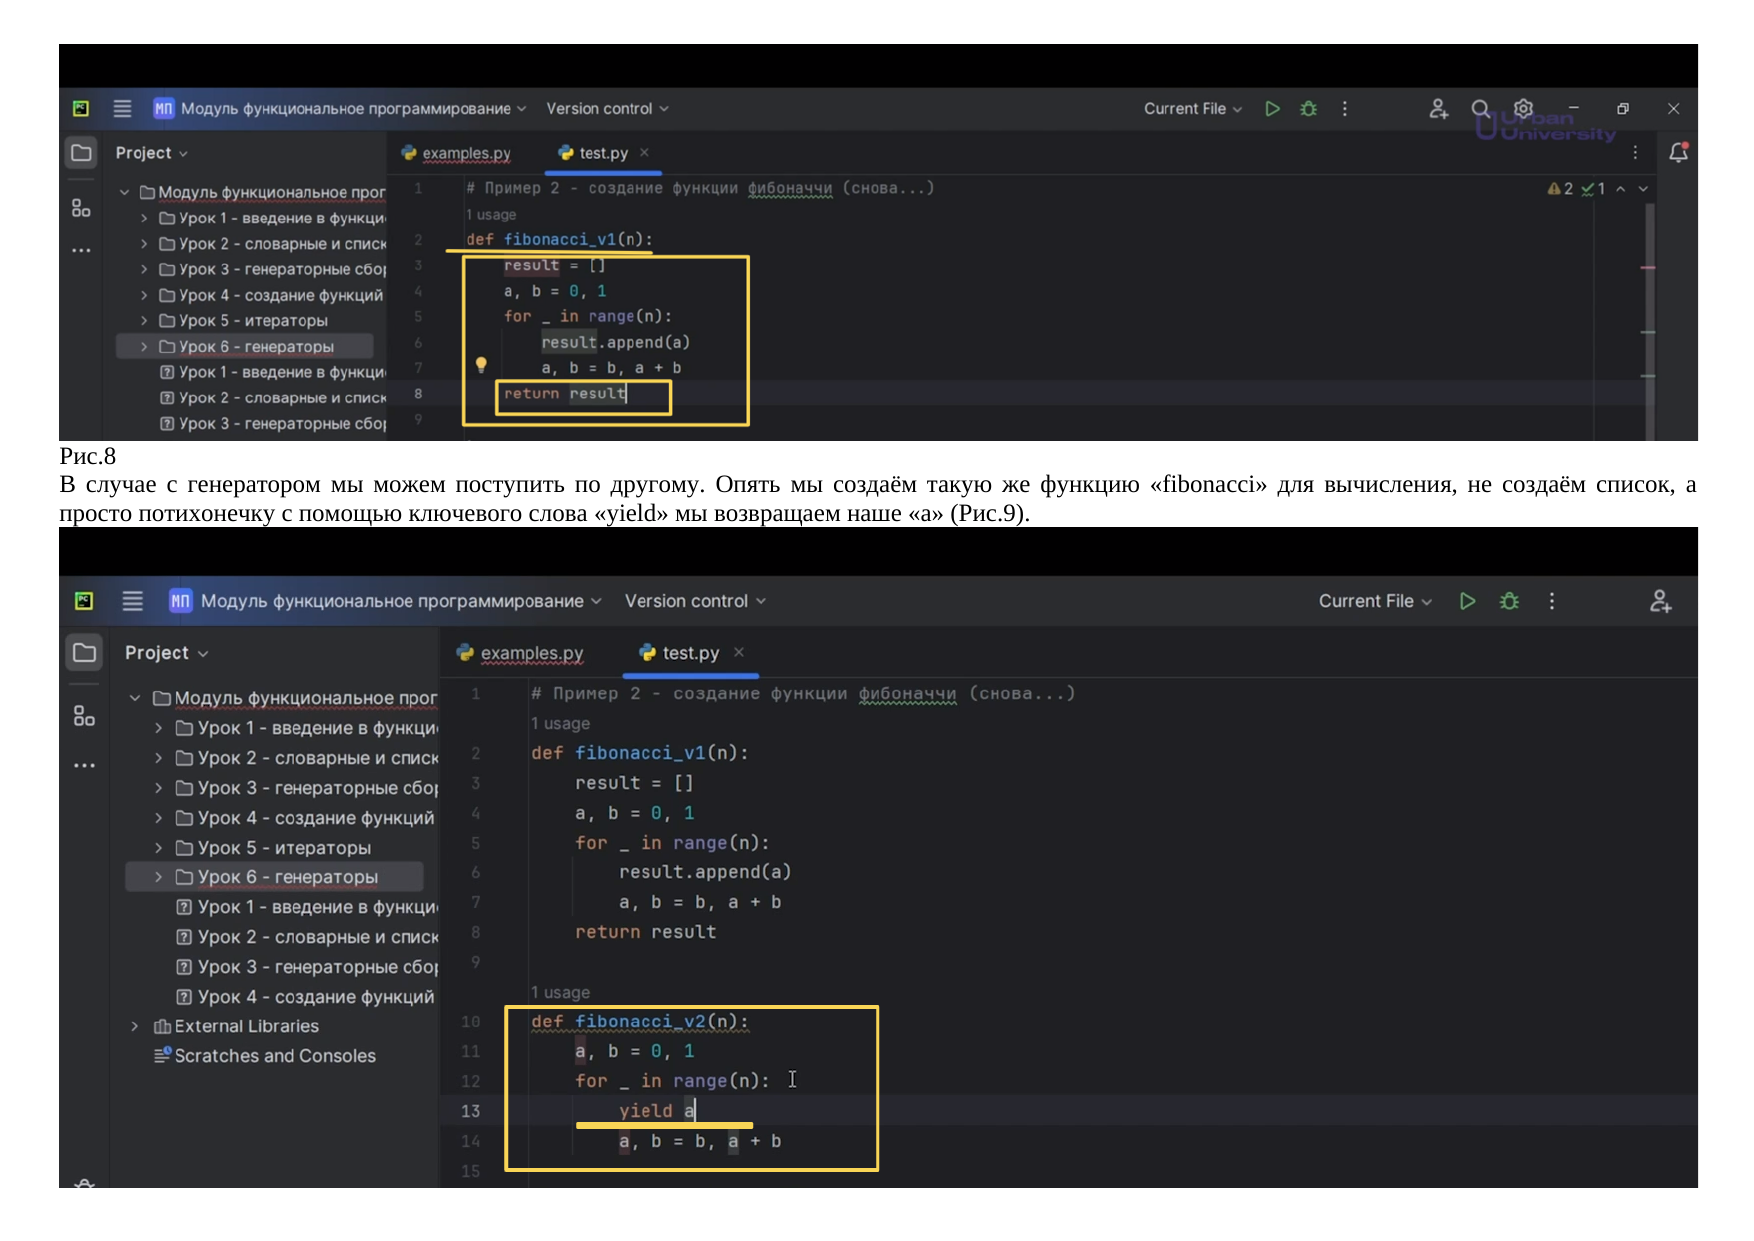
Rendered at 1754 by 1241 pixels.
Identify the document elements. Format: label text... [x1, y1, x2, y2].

text Рис.8 [59, 441, 1698, 469]
text В случае с генератором мы можем поступить по другому. Опять мы создаём такую же функцию «fibonacci» для вычисления, не создаём список, а просто потихонечку с помощью ключевого слова «yield» мы возвращаем наше «а» (Рис.9). [59, 469, 1698, 527]
picture [59, 44, 1699, 441]
picture [59, 527, 1699, 1188]
